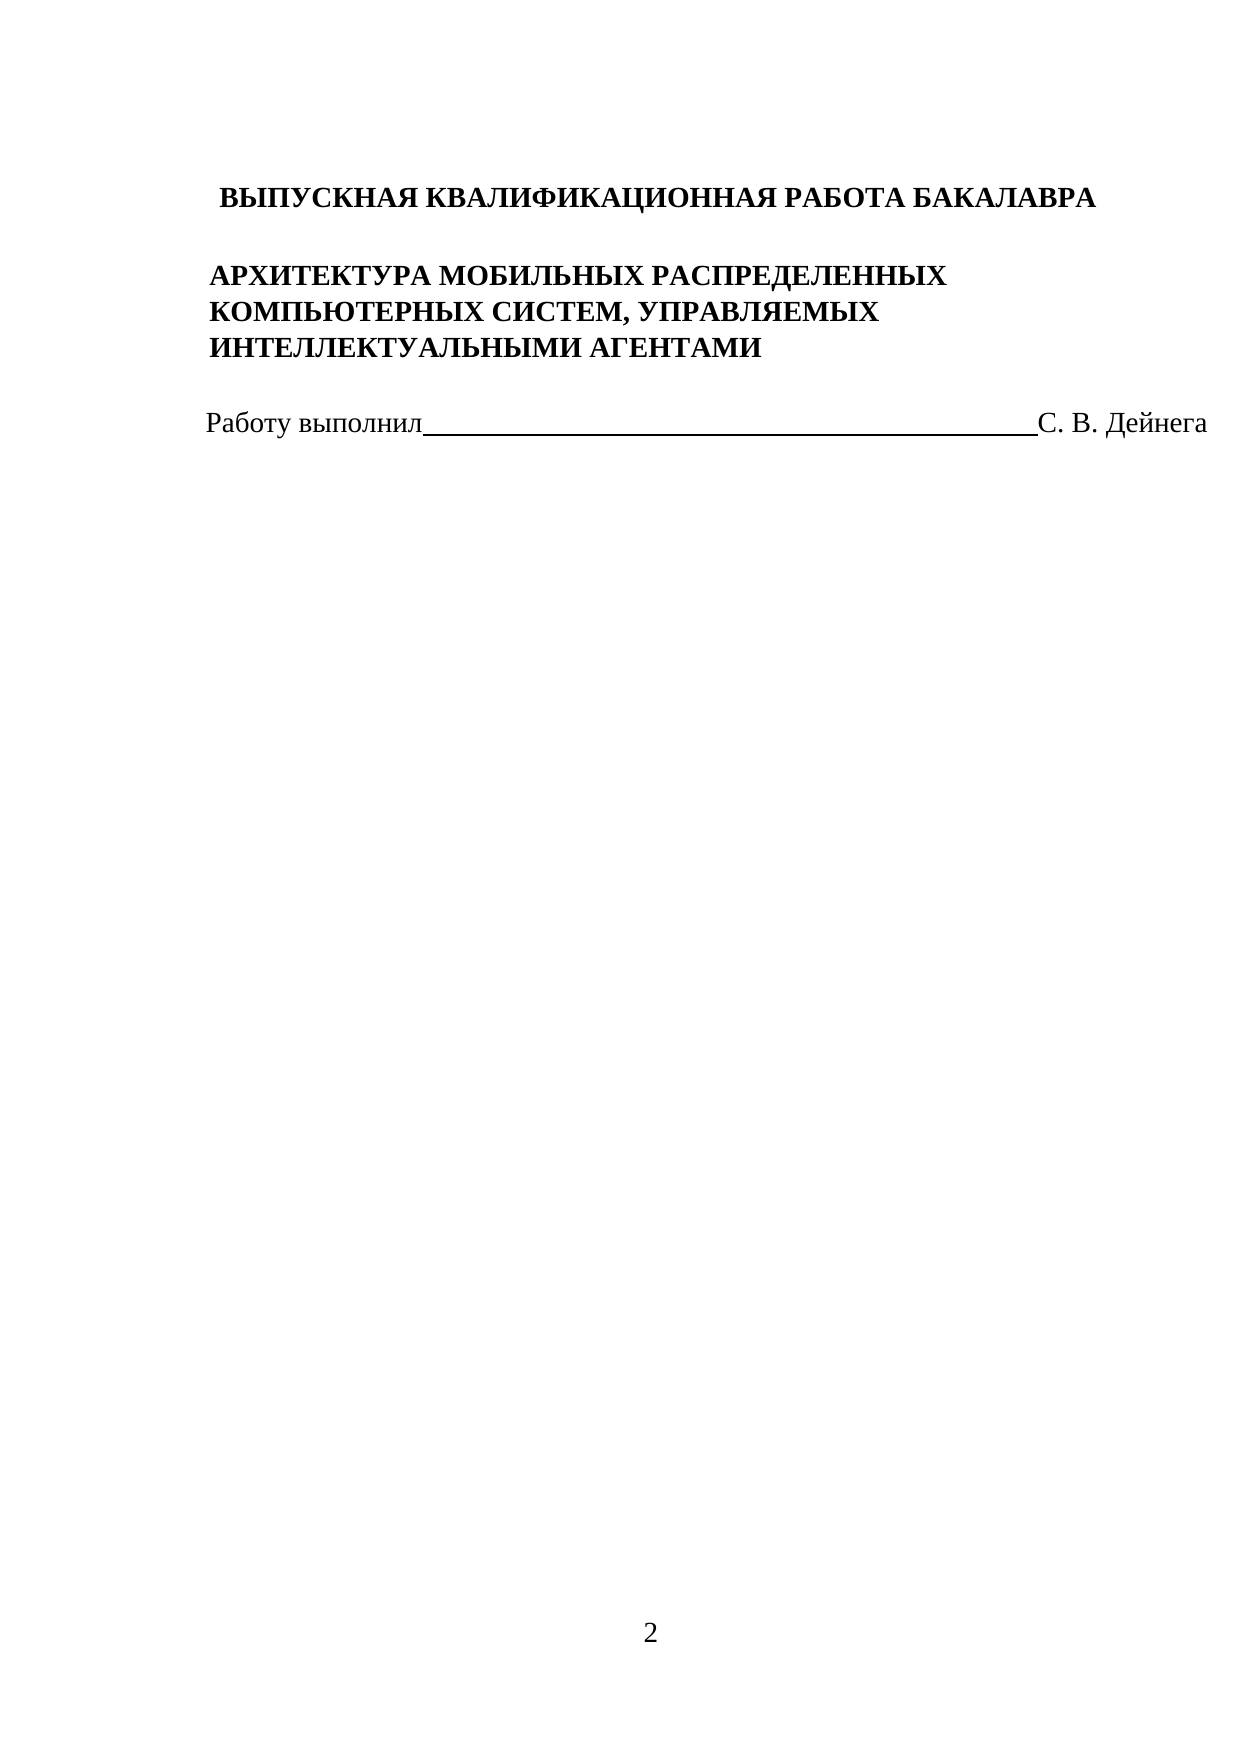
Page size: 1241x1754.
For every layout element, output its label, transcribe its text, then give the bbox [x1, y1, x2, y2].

text АРХИТЕКТУРА МОБИЛЬНЫХ РАСПРЕДЕЛЕННЫХ КОМПЬЮТЕРНЫХ СИСТЕМ, УПРАВЛЯЕМЫХ ИНТЕЛЛЕКТУАЛЬНЫМИ АГЕНТАМИ [209, 258, 1137, 364]
text Работу выполнил С. В. Дейнега [150, 405, 1137, 439]
text ВЫПУСКНАЯ КВАЛИФИКАЦИОННАЯ РАБОТА БАКАЛАВРА [179, 181, 1137, 214]
